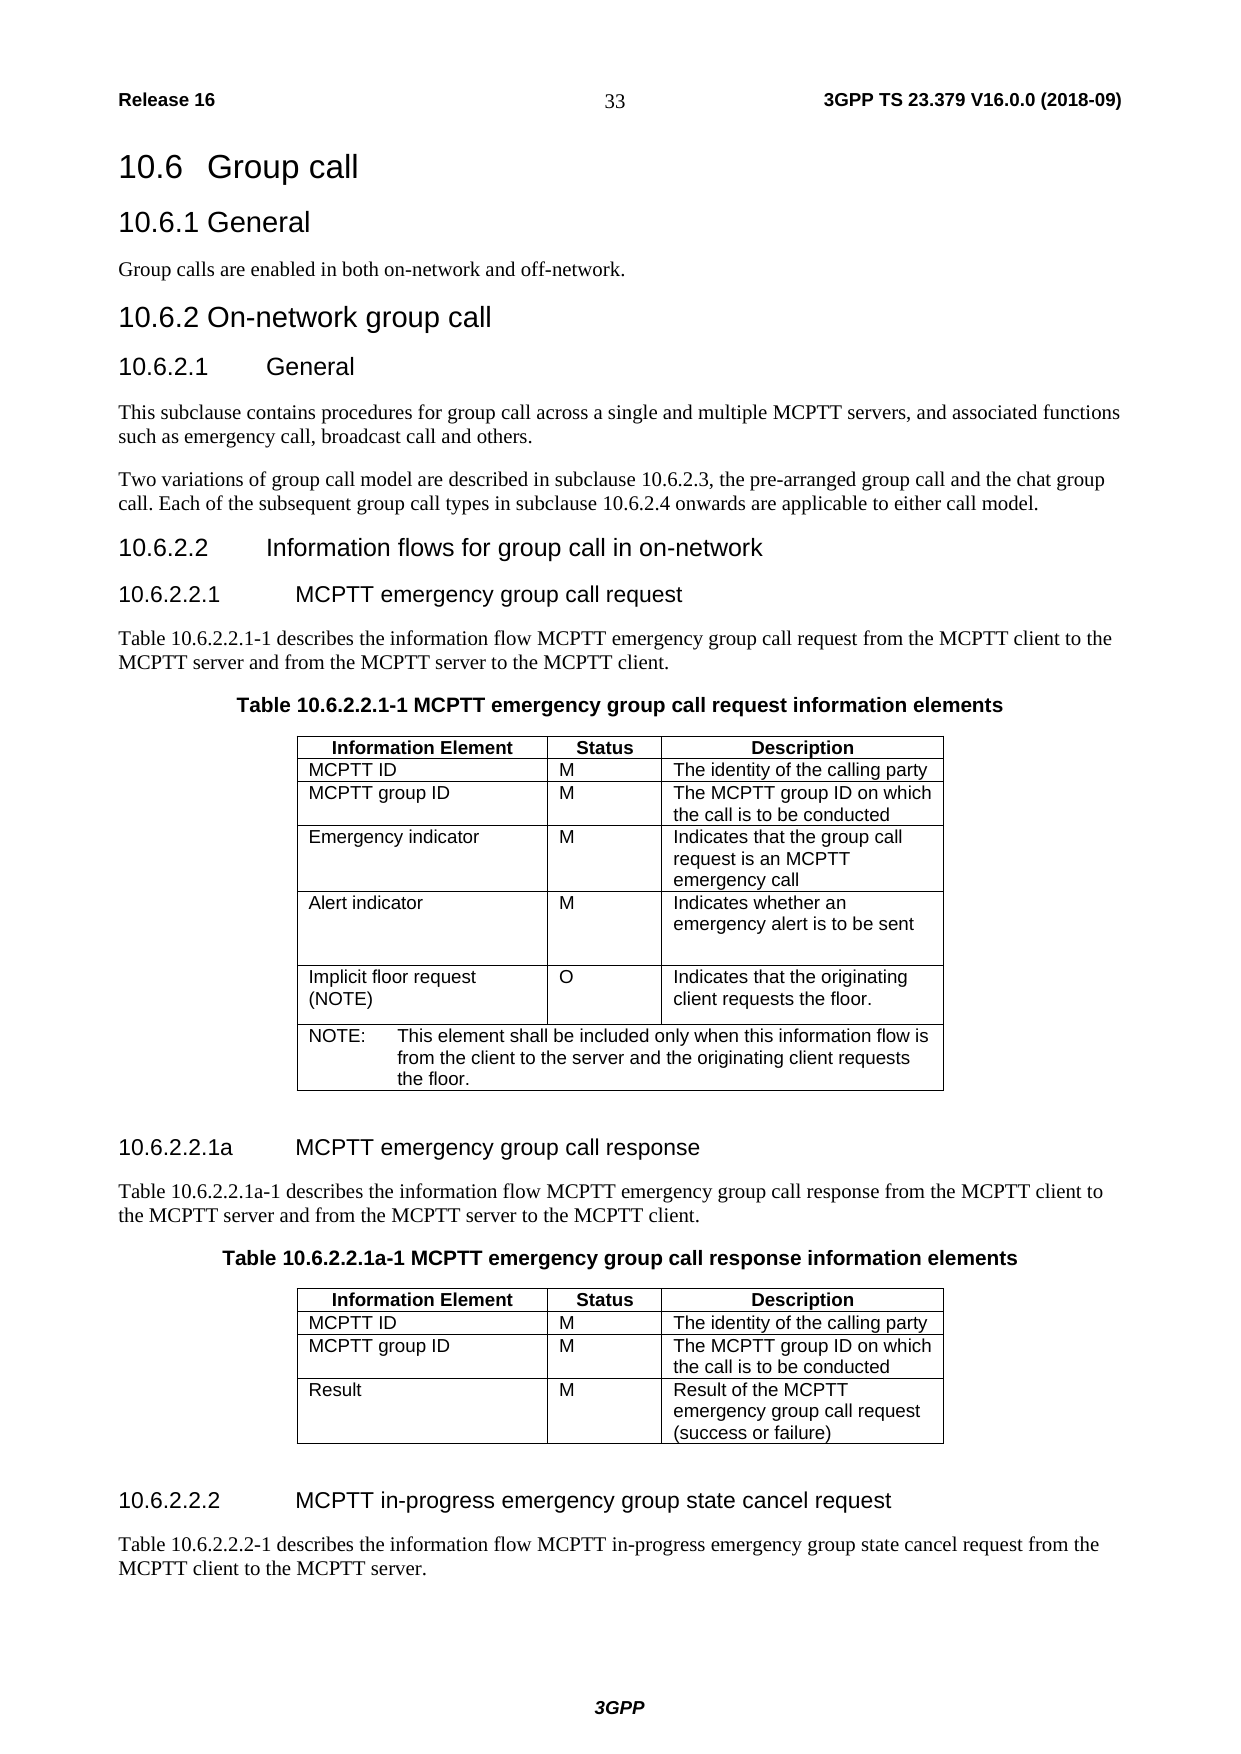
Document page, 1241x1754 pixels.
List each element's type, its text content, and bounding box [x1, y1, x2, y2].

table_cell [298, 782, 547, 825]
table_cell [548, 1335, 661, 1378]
subtitle 10.6.2.2.1a MCPTT emergency group call response [118, 1133, 1122, 1160]
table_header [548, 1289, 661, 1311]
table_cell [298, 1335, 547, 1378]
text Two variations of group call model are described in subclause 10.6.2.3, the pre-arranged group call and the chat group call. Each of the subsequent group call types in subclause 10.6.2.4 onwards are applicable to either call model. [118, 466, 1122, 514]
subtitle 10.6.2 On-network group call [118, 300, 1122, 333]
text This subclause contains procedures for group call across a single and multiple MCPTT servers, and associated functions such as emergency call, broadcast call and others. [118, 399, 1122, 448]
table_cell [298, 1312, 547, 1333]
text Table 10.6.2.2.1a-1 MCPTT emergency group call response information elements [118, 1246, 1122, 1269]
subtitle 10.6.1 General [118, 205, 1122, 238]
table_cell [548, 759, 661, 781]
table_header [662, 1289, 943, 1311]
subtitle 10.6.2.1 General [118, 352, 1122, 381]
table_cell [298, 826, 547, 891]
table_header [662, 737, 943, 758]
text Table 10.6.2.2.1-1 describes the information flow MCPTT emergency group call request from the MCPTT client to the MCPTT server and from the MCPTT server to the MCPTT client. [118, 626, 1122, 674]
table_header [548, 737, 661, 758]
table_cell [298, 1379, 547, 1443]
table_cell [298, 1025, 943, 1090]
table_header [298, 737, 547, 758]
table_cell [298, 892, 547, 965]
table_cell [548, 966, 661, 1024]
subtitle 10.6 Group call [118, 147, 1122, 186]
text Table 10.6.2.2.1-1 MCPTT emergency group call request information elements [118, 693, 1122, 717]
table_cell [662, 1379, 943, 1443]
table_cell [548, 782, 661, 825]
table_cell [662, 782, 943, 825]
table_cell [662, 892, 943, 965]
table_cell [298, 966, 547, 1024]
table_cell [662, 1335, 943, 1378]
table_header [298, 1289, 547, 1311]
subtitle 10.6.2.2.2 MCPTT in-progress emergency group state cancel request [118, 1487, 1122, 1513]
text Group calls are enabled in both on-network and off-network. [118, 257, 1122, 281]
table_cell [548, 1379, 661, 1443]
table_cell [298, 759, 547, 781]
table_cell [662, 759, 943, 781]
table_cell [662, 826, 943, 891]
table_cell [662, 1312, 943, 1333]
subtitle 10.6.2.2 Information flows for group call in on-network [118, 533, 1122, 562]
text Table 10.6.2.2.1a-1 describes the information flow MCPTT emergency group call response from the MCPTT client to the MCPTT server and from the MCPTT server to the MCPTT client. [118, 1179, 1122, 1227]
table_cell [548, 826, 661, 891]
subtitle 10.6.2.2.1 MCPTT emergency group call request [118, 581, 1122, 607]
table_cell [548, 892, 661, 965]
text Table 10.6.2.2.2-1 describes the information flow MCPTT in-progress emergency group state cancel request from the MCPTT client to the MCPTT server. [118, 1532, 1122, 1580]
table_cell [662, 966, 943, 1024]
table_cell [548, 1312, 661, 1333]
